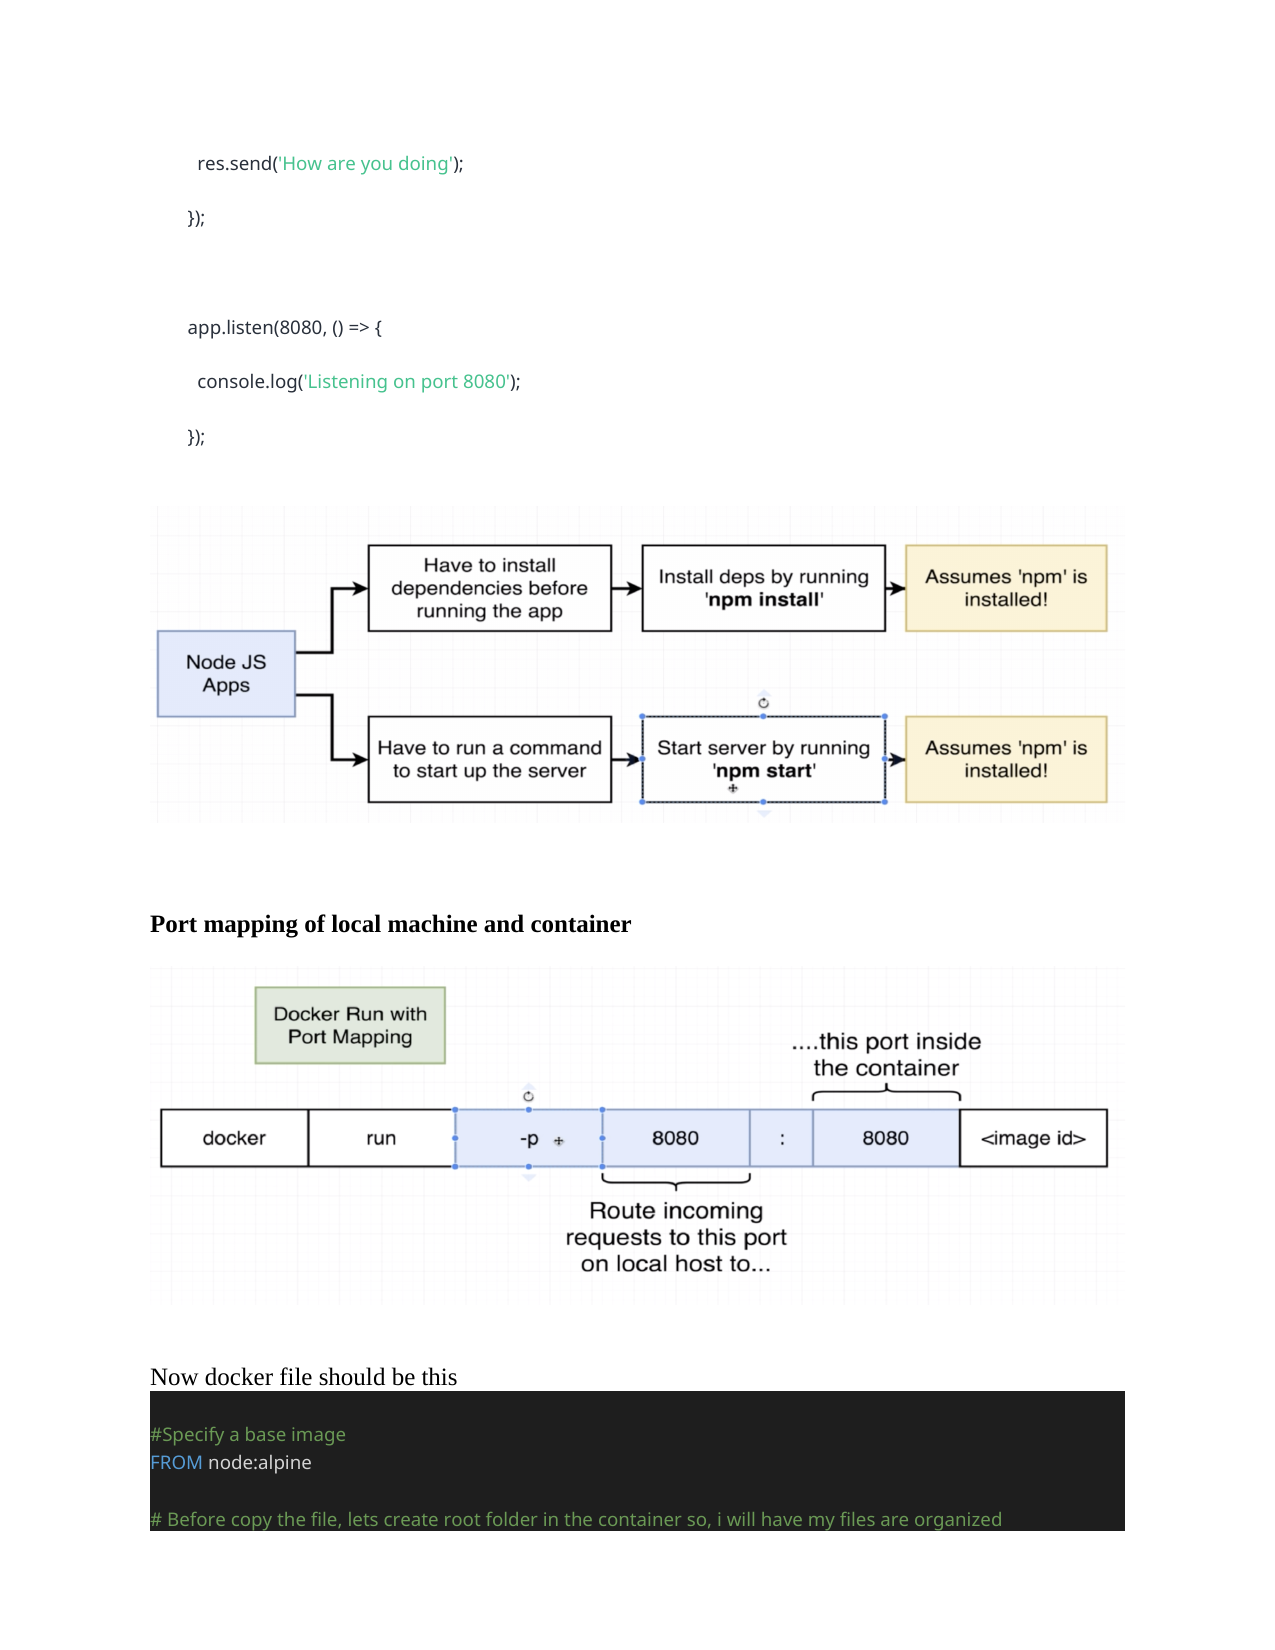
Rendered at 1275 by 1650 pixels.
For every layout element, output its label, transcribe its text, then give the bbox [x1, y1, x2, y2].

text }); [187, 423, 1125, 449]
text res.send('How are you doing'); [187, 150, 1125, 176]
text #Specify a base image [150, 1419, 1125, 1447]
text app.listen(8080, () => { [187, 314, 1125, 339]
text # Before copy the file, lets create root folder in the container so, i will have my files are organized [150, 1503, 1125, 1531]
picture [150, 506, 1125, 823]
picture [150, 966, 1125, 1305]
text console.log('Listening on port 8080'); [187, 369, 1125, 394]
text }); [187, 205, 1125, 230]
text FROM node:alpine [150, 1447, 1125, 1475]
text Port mapping of local machine and container [150, 909, 1125, 938]
text Now docker file should be this [150, 1362, 1125, 1391]
